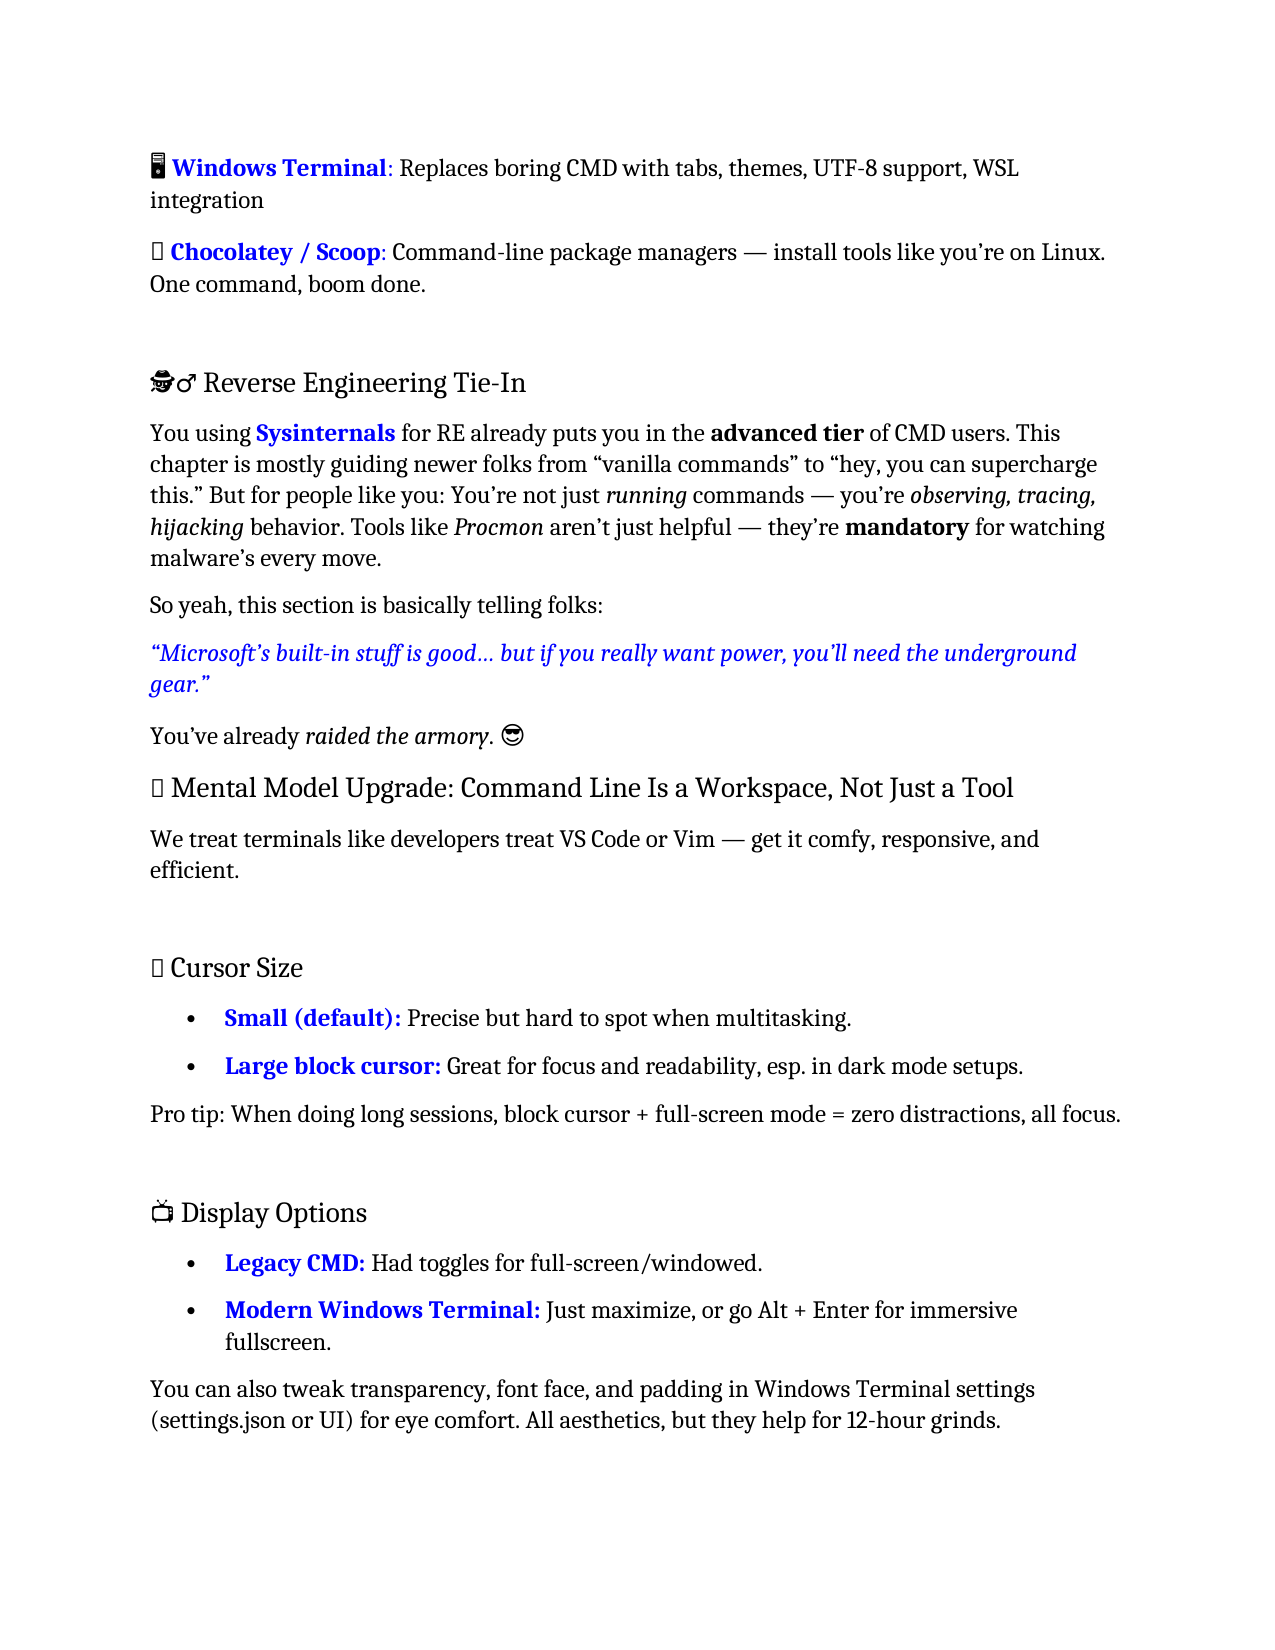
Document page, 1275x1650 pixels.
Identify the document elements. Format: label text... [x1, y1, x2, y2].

text 🖥️ Windows Terminal: Replaces boring CMD with tabs, themes, UTF-8 support, WSL integration [150, 150, 1125, 215]
text You using Sysinternals for RE already puts you in the advanced tier of CMD users. This chapter is mostly guiding newer folks from “vanilla commands” to “hey, you can supercharge this.” But for people like you: You’re not just running commands — you’re observing, tracing, hijacking behavior. Tools like Procmon aren’t just helpful — they’re mandatory for watching malware’s every move. [150, 419, 1125, 572]
text So yeah, this section is basically telling folks: [150, 591, 1125, 620]
text 🧬 Chocolatey / Scoop: Command-line package managers — install tools like you’re on Linux. One command, boom done. [150, 234, 1125, 299]
text 🧠 Mental Model Upgrade: Command Line Is a Workspace, Not Just a Tool [150, 771, 1125, 805]
list Modern Windows Terminal: Just maximize, or go Alt + Enter for immersive fullscreen. [187, 1296, 1125, 1356]
text 🔲 Cursor Size [150, 951, 1125, 985]
list Small (default): Precise but hard to spot when multitasking. [187, 1004, 1125, 1033]
text “Microsoft’s built-in stuff is good… but if you really want power, you’ll need the underground gear.” [150, 639, 1125, 699]
list Legacy CMD: Had toggles for full-screen/windowed. [187, 1249, 1125, 1277]
text Pro tip: When doing long sessions, block cursor + full-screen mode = zero distractions, all focus. [150, 1100, 1125, 1128]
text 🕵️‍♂️ Reverse Engineering Tie-In [150, 366, 1125, 400]
text 📺 Display Options [150, 1195, 1125, 1229]
text You’ve already raided the armory. 😎 [150, 718, 1125, 752]
list Large block cursor: Great for focus and readability, esp. in dark mode setups. [187, 1052, 1125, 1081]
text You can also tweak transparency, font face, and padding in Windows Terminal settings (settings.json or UI) for eye comfort. All aesthetics, but they help for 12-hour grinds. [150, 1375, 1125, 1435]
text We treat terminals like developers treat VS Code or Vim — get it comfy, responsive, and efficient. [150, 824, 1125, 884]
